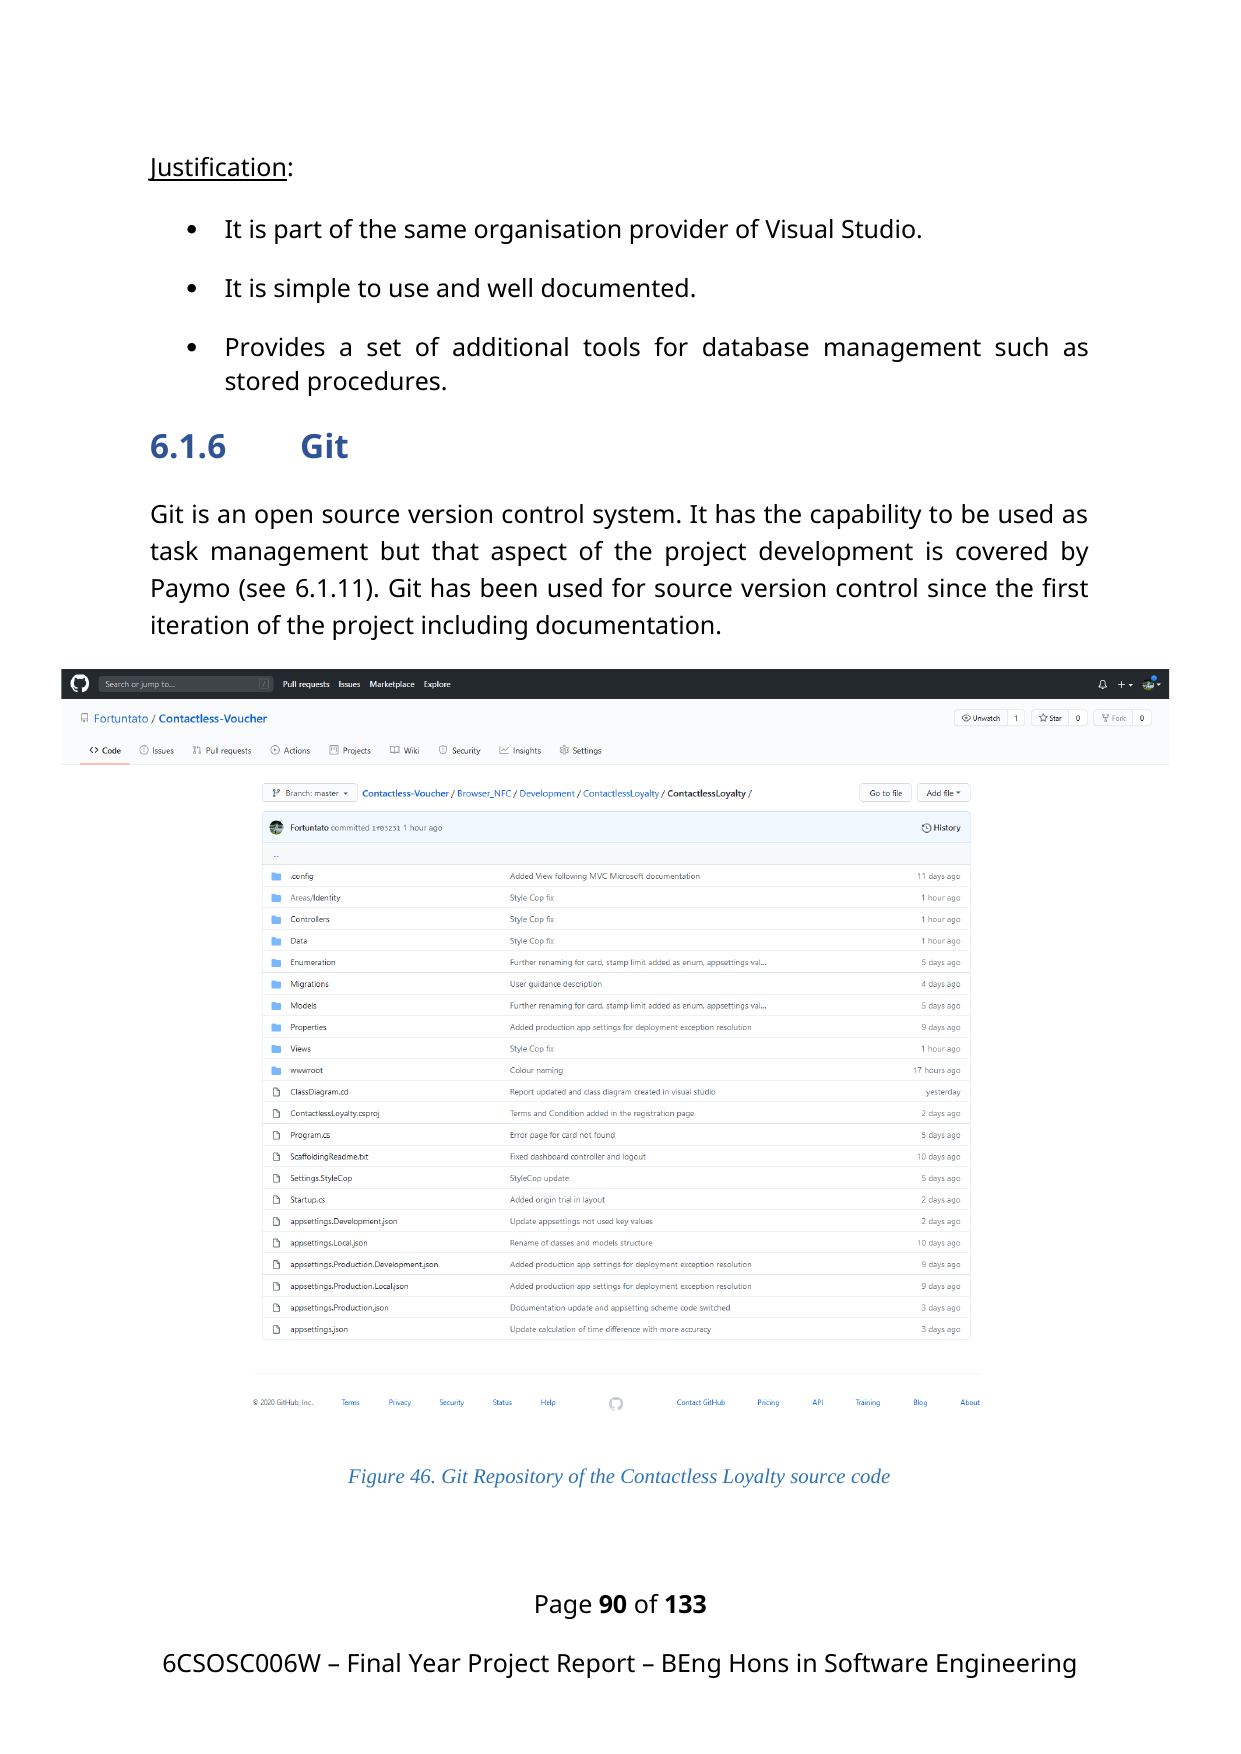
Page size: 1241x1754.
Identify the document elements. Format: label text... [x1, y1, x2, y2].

list Provides a set of additional tools for database management such as stored procedures. [187, 330, 1090, 398]
text Git is an open source version control system. It has the capability to be used as task management but that aspect of the project development is covered by Paymo (see 6.1.11). Git has been used for source version control since the first iteration of the project including documentation. [150, 497, 1090, 641]
text Justification: [150, 150, 1090, 184]
subtitle Git [150, 423, 1090, 468]
text Figure 46. Git Repository of the Contactless Loyalty source code [150, 1464, 1090, 1488]
picture [61, 669, 1170, 1439]
list It is part of the same organisation provider of Visual Studio. [187, 212, 1090, 246]
list It is simple to use and well documented. [187, 271, 1090, 305]
